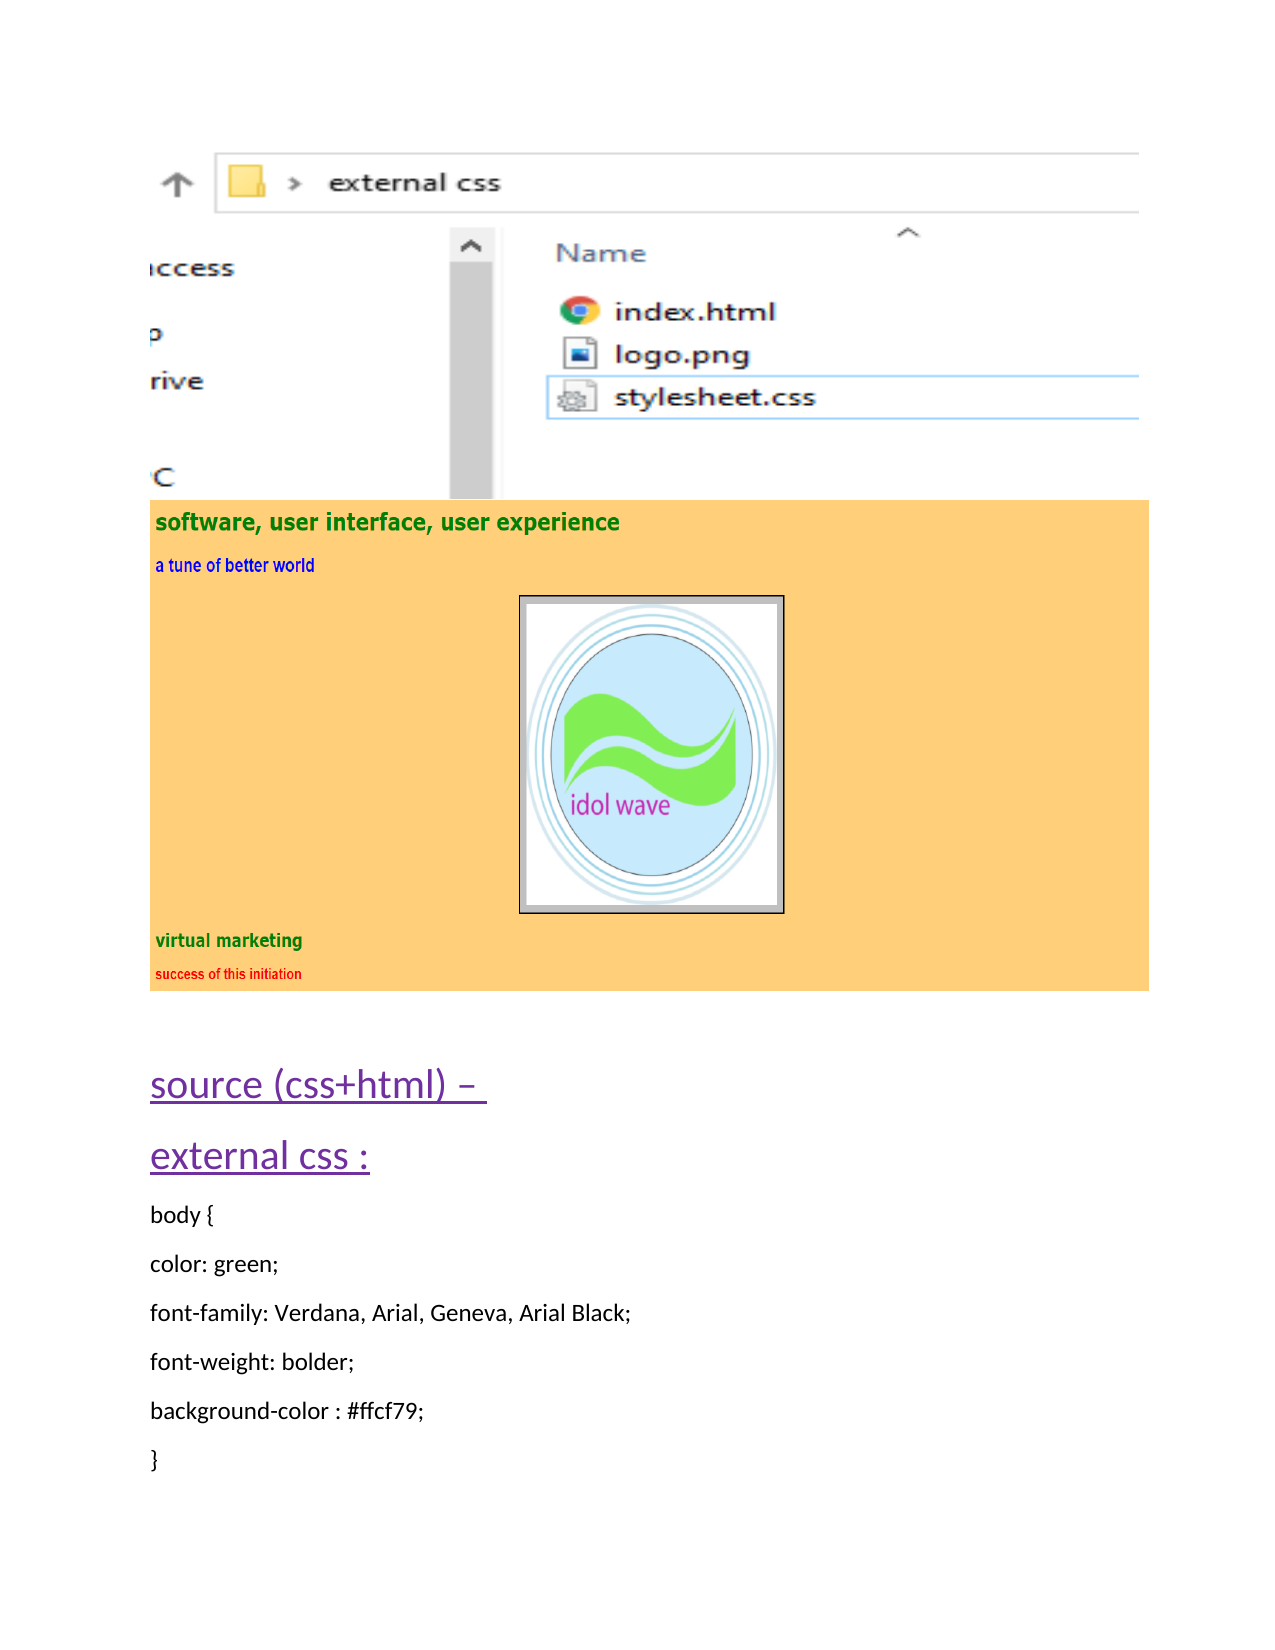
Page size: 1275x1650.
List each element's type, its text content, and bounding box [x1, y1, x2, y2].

text external css : [150, 1129, 1125, 1179]
text font-weight: bolder; [150, 1346, 1125, 1377]
text source (css+html) – [150, 1058, 1125, 1109]
text background-color : #ffcf79; [150, 1395, 1125, 1426]
text } [150, 1444, 1125, 1474]
picture [150, 150, 1139, 499]
picture [150, 500, 1149, 991]
text color: green; [150, 1248, 1125, 1279]
text font-family: Verdana, Arial, Geneva, Arial Black; [150, 1297, 1125, 1328]
text body { [150, 1199, 1125, 1230]
